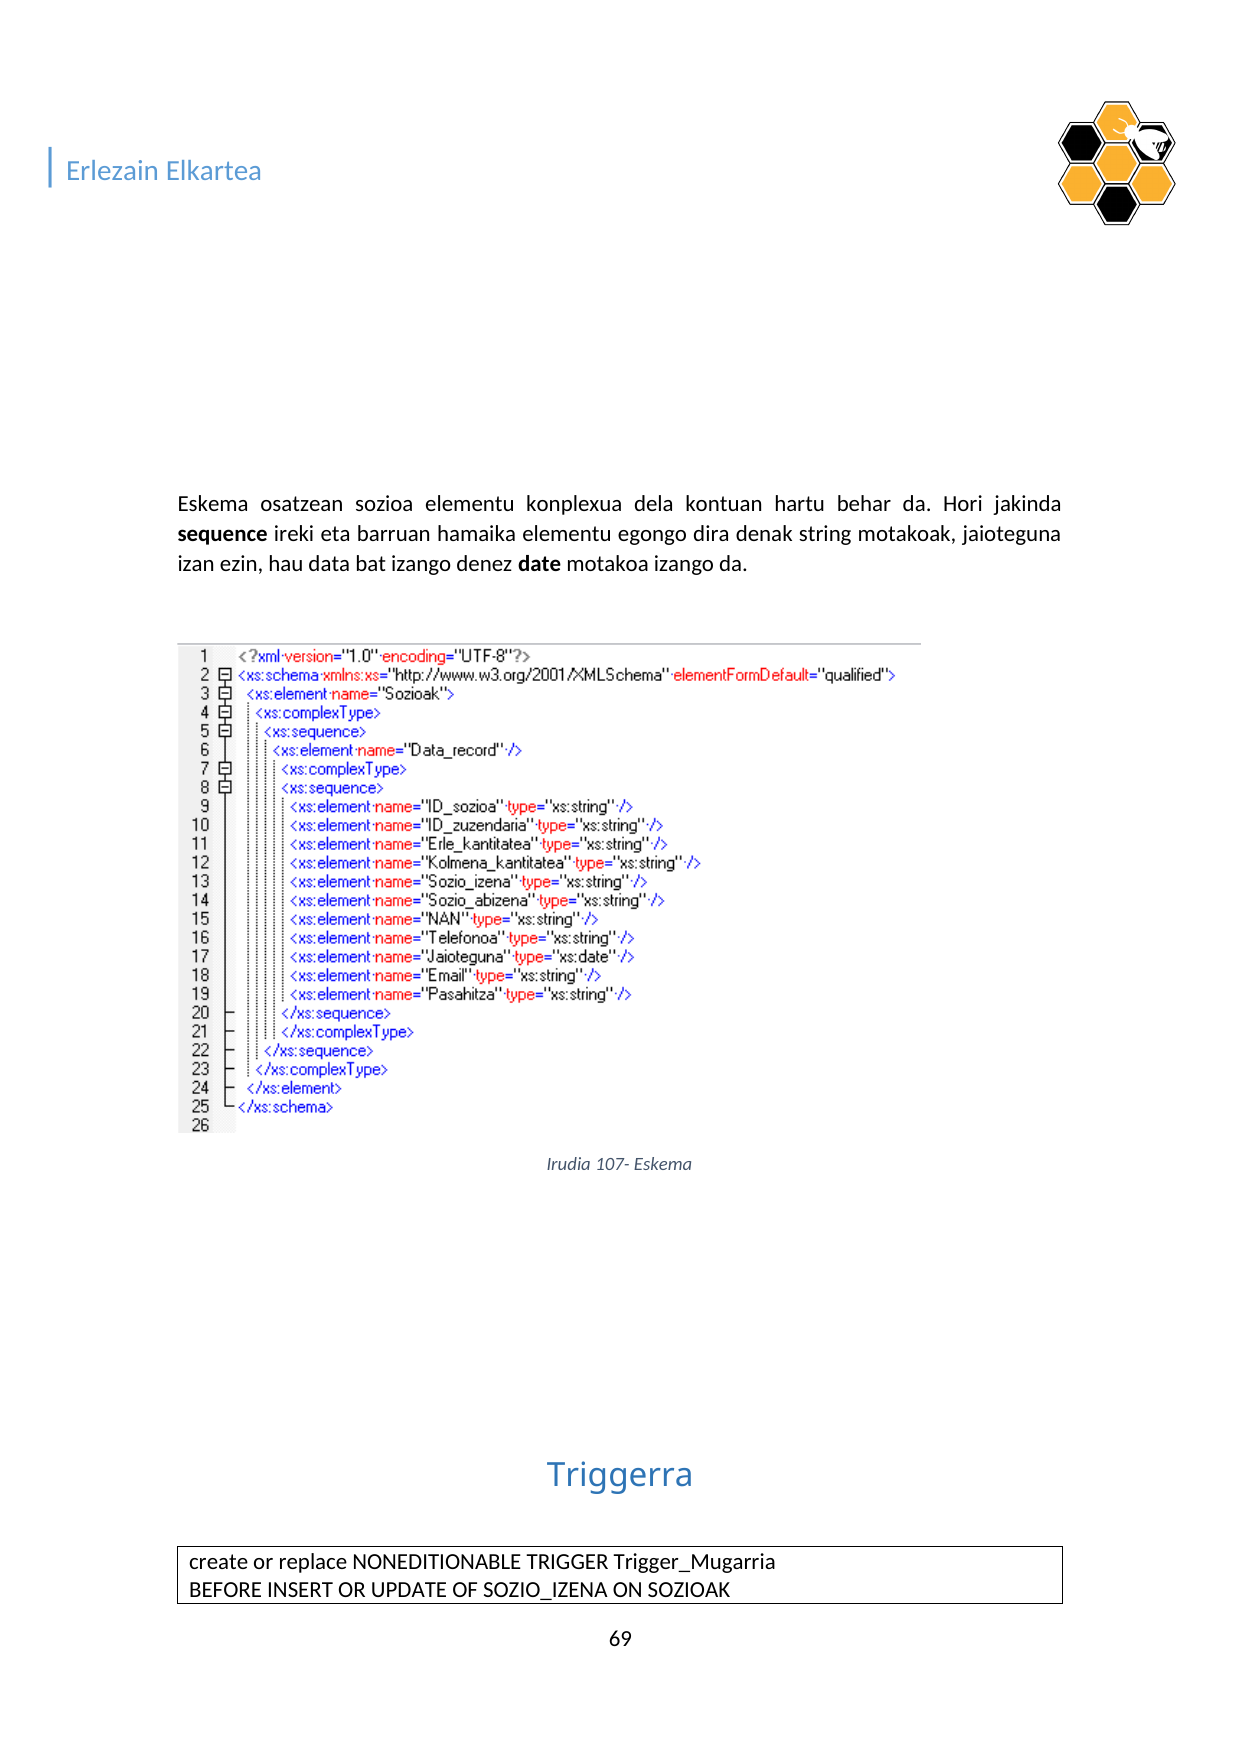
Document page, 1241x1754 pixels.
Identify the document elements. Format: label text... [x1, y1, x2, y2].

text Eskema osatzean sozioa elementu konplexua dela kontuan hartu behar da. Hori jakinda sequence ireki eta barruan hamaika elementu egongo dira denak string motakoak, jaioteguna izan ezin, hau data bat izango denez date motakoa izango da. [177, 489, 1063, 577]
picture [1045, 101, 1200, 227]
subtitle Triggerra [177, 1450, 1063, 1496]
picture [177, 642, 921, 1133]
text Irudia 107- Eskema [177, 1152, 1063, 1175]
